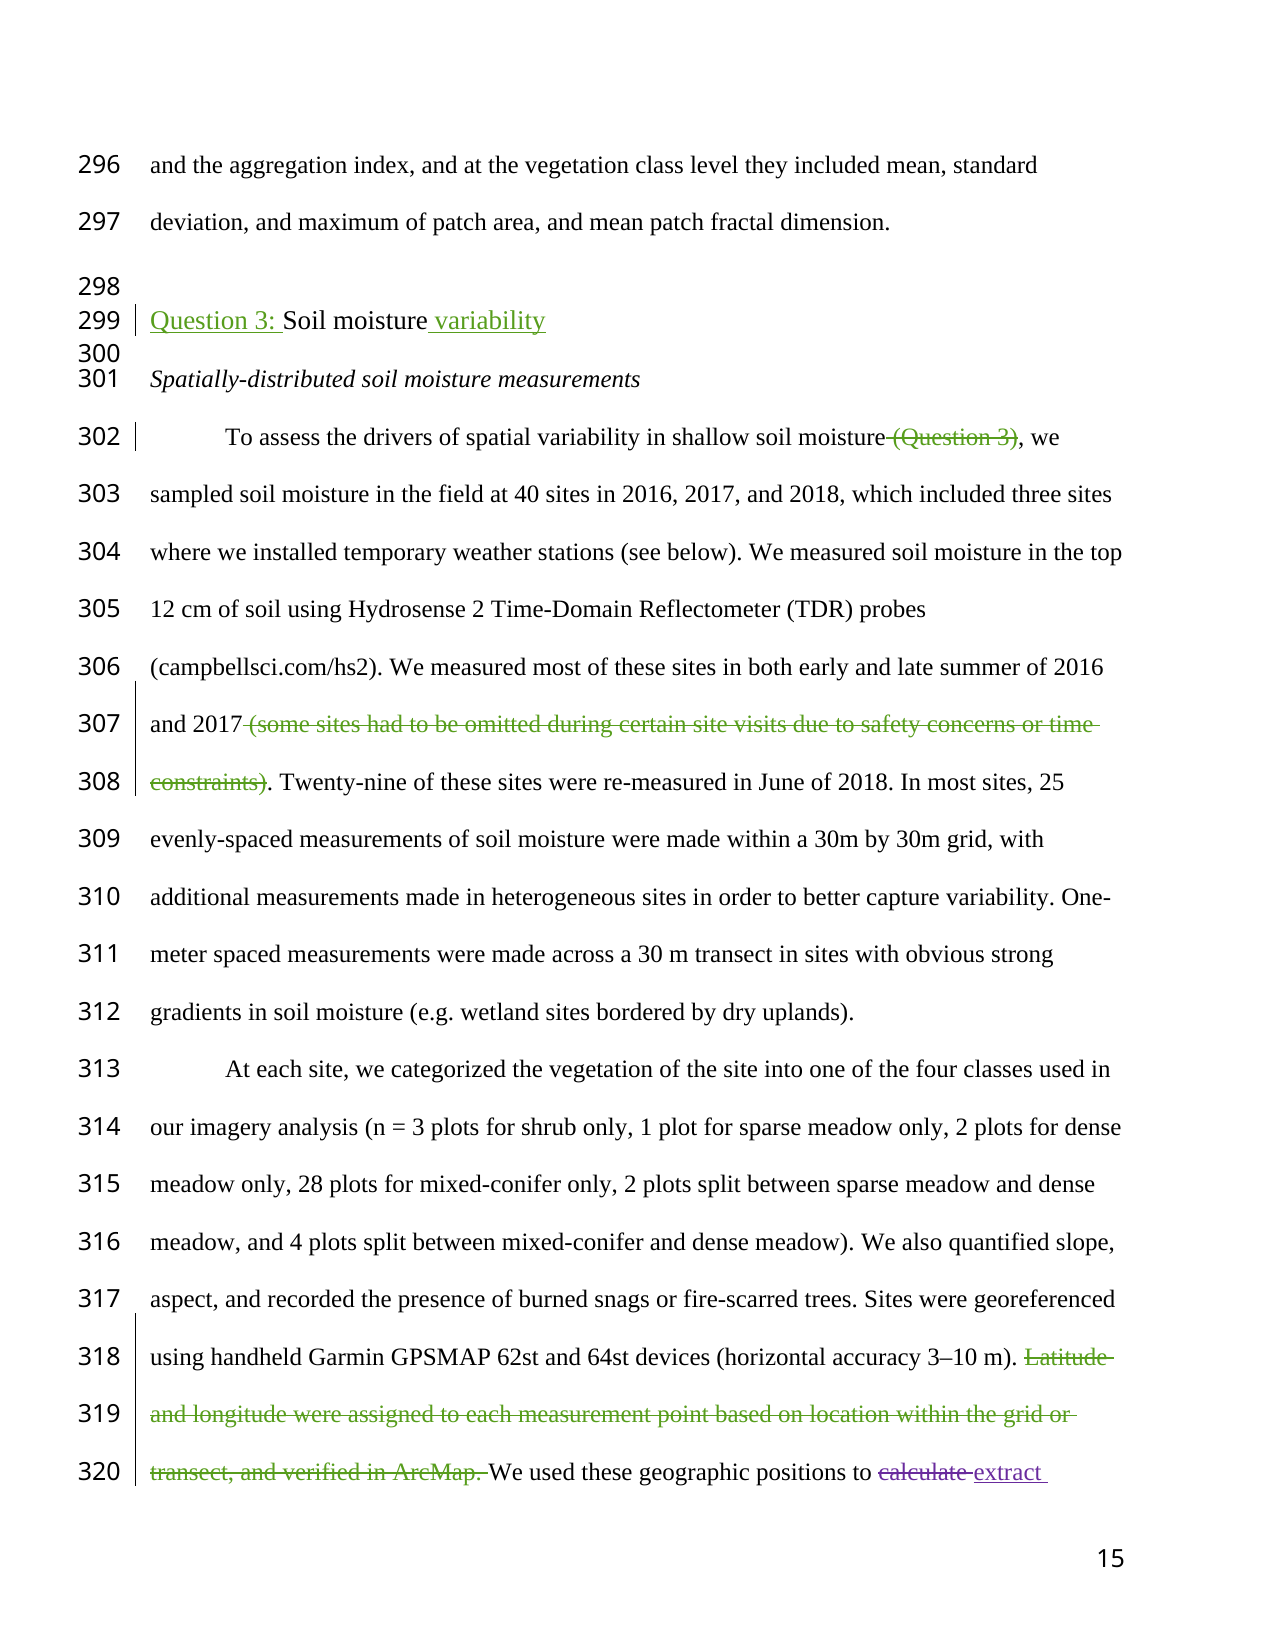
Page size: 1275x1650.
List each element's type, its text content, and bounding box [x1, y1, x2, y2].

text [150, 150, 1125, 236]
text Spatially-distributed soil moisture measurements [150, 364, 1125, 393]
text To assess the drivers of spatial variability in shallow soil moisture, we sampled soil moisture in the field at 40 sites in 2016, 2017, and 2018, which included three sites where we installed temporary weather stations (see below). We measured soil moisture in the top 12 cm of soil using Hydrosense 2 Time-Domain Reflectometer (TDR) probes (campbellsci.com/hs2). We measured most of these sites in both early and late summer of 2016 and 2017. Twenty-nine of these sites were re-measured in June of 2018. In most sites, 25 evenly-spaced measurements of soil moisture were made within a 30m by 30m grid, with additional measurements made in heterogeneous sites in order to better capture variability. One-meter spaced measurements were made across a 30 m transect in sites with obvious strong gradients in soil moisture (e.g. wetland sites bordered by dry uplands). [150, 422, 1125, 1026]
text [150, 1054, 1125, 1486]
subtitle Soil moisture [150, 304, 1125, 336]
